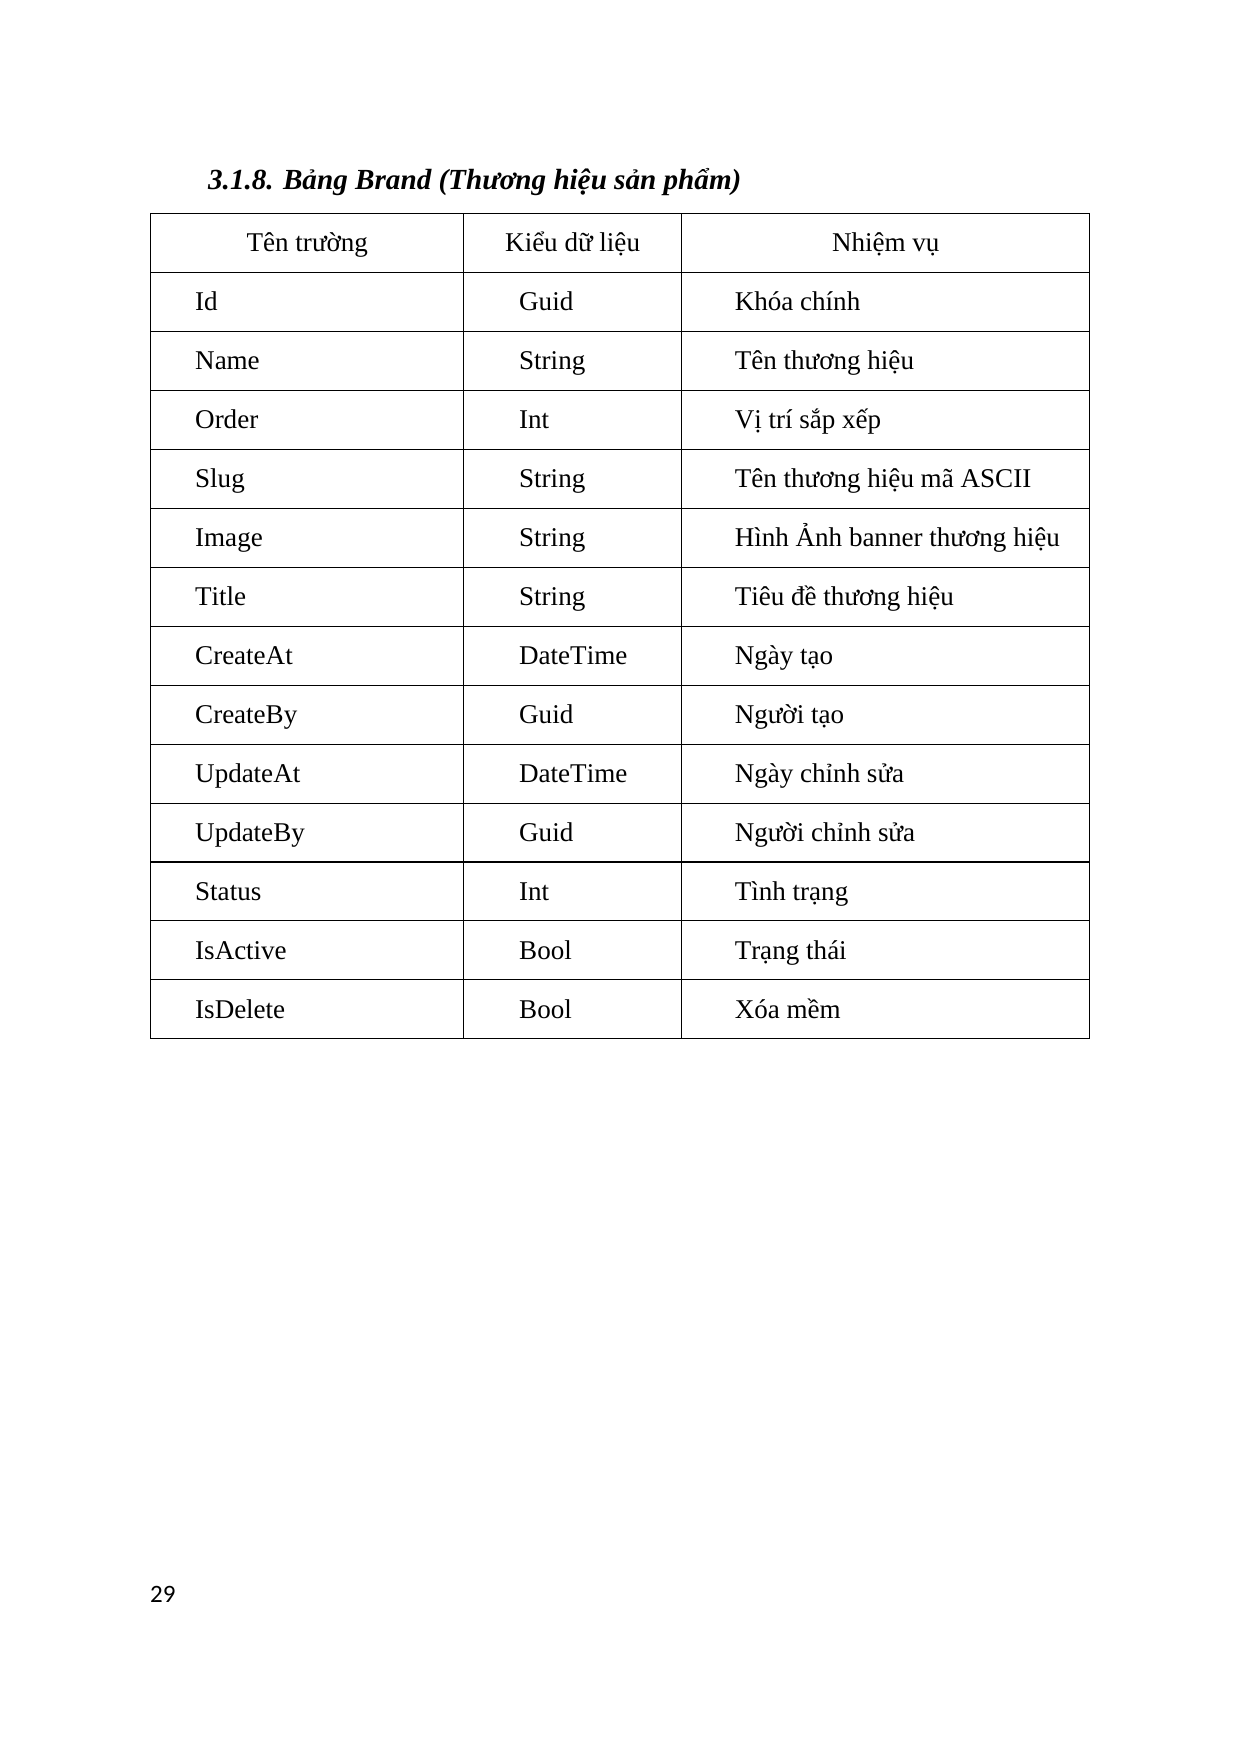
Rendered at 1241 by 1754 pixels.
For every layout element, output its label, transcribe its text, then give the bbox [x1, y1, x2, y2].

table_cell Guid [464, 273, 681, 331]
table_cell IsDelete [151, 980, 463, 1038]
table_cell Id [151, 273, 463, 331]
table_cell Guid [464, 804, 681, 861]
table_cell UpdateAt [151, 745, 463, 802]
table_cell Hình Ảnh banner thương hiệu [682, 509, 1089, 567]
table_cell IsActive [151, 921, 463, 979]
table_cell Xóa mềm [682, 980, 1089, 1038]
table_cell Tên thương hiệu [682, 332, 1089, 390]
table_cell Int [464, 391, 681, 449]
table_cell String [464, 509, 681, 567]
table_cell Order [151, 391, 463, 449]
table_cell Bool [464, 980, 681, 1038]
table_header Kiểu dữ liệu [464, 214, 681, 272]
list Bảng Brand (Thương hiệu sản phẩm) [208, 162, 1090, 196]
table_cell UpdateBy [151, 804, 463, 861]
table_header Tên trường [151, 214, 463, 272]
table_cell Người chỉnh sửa [682, 804, 1089, 861]
table_cell Int [464, 863, 681, 920]
table_cell CreateBy [151, 686, 463, 743]
table_cell String [464, 450, 681, 508]
table_cell Người tạo [682, 686, 1089, 743]
table_header Nhiệm vụ [682, 214, 1089, 272]
table_cell Tên thương hiệu mã ASCII [682, 450, 1089, 508]
table_cell String [464, 568, 681, 626]
table_cell Title [151, 568, 463, 626]
table_cell Image [151, 509, 463, 567]
table_cell Ngày chỉnh sửa [682, 745, 1089, 802]
table_cell Slug [151, 450, 463, 508]
table_cell Bool [464, 921, 681, 979]
table_cell CreateAt [151, 627, 463, 684]
table_cell String [464, 332, 681, 390]
table_cell Tình trạng [682, 863, 1089, 920]
table_cell Guid [464, 686, 681, 743]
table_cell Trạng thái [682, 921, 1089, 979]
table_cell Status [151, 863, 463, 920]
table_cell Vị trí sắp xếp [682, 391, 1089, 449]
table_cell Ngày tạo [682, 627, 1089, 684]
table_cell Name [151, 332, 463, 390]
table_cell Khóa chính [682, 273, 1089, 331]
table_cell Tiêu đề thương hiệu [682, 568, 1089, 626]
table_cell DateTime [464, 627, 681, 684]
table_cell DateTime [464, 745, 681, 802]
